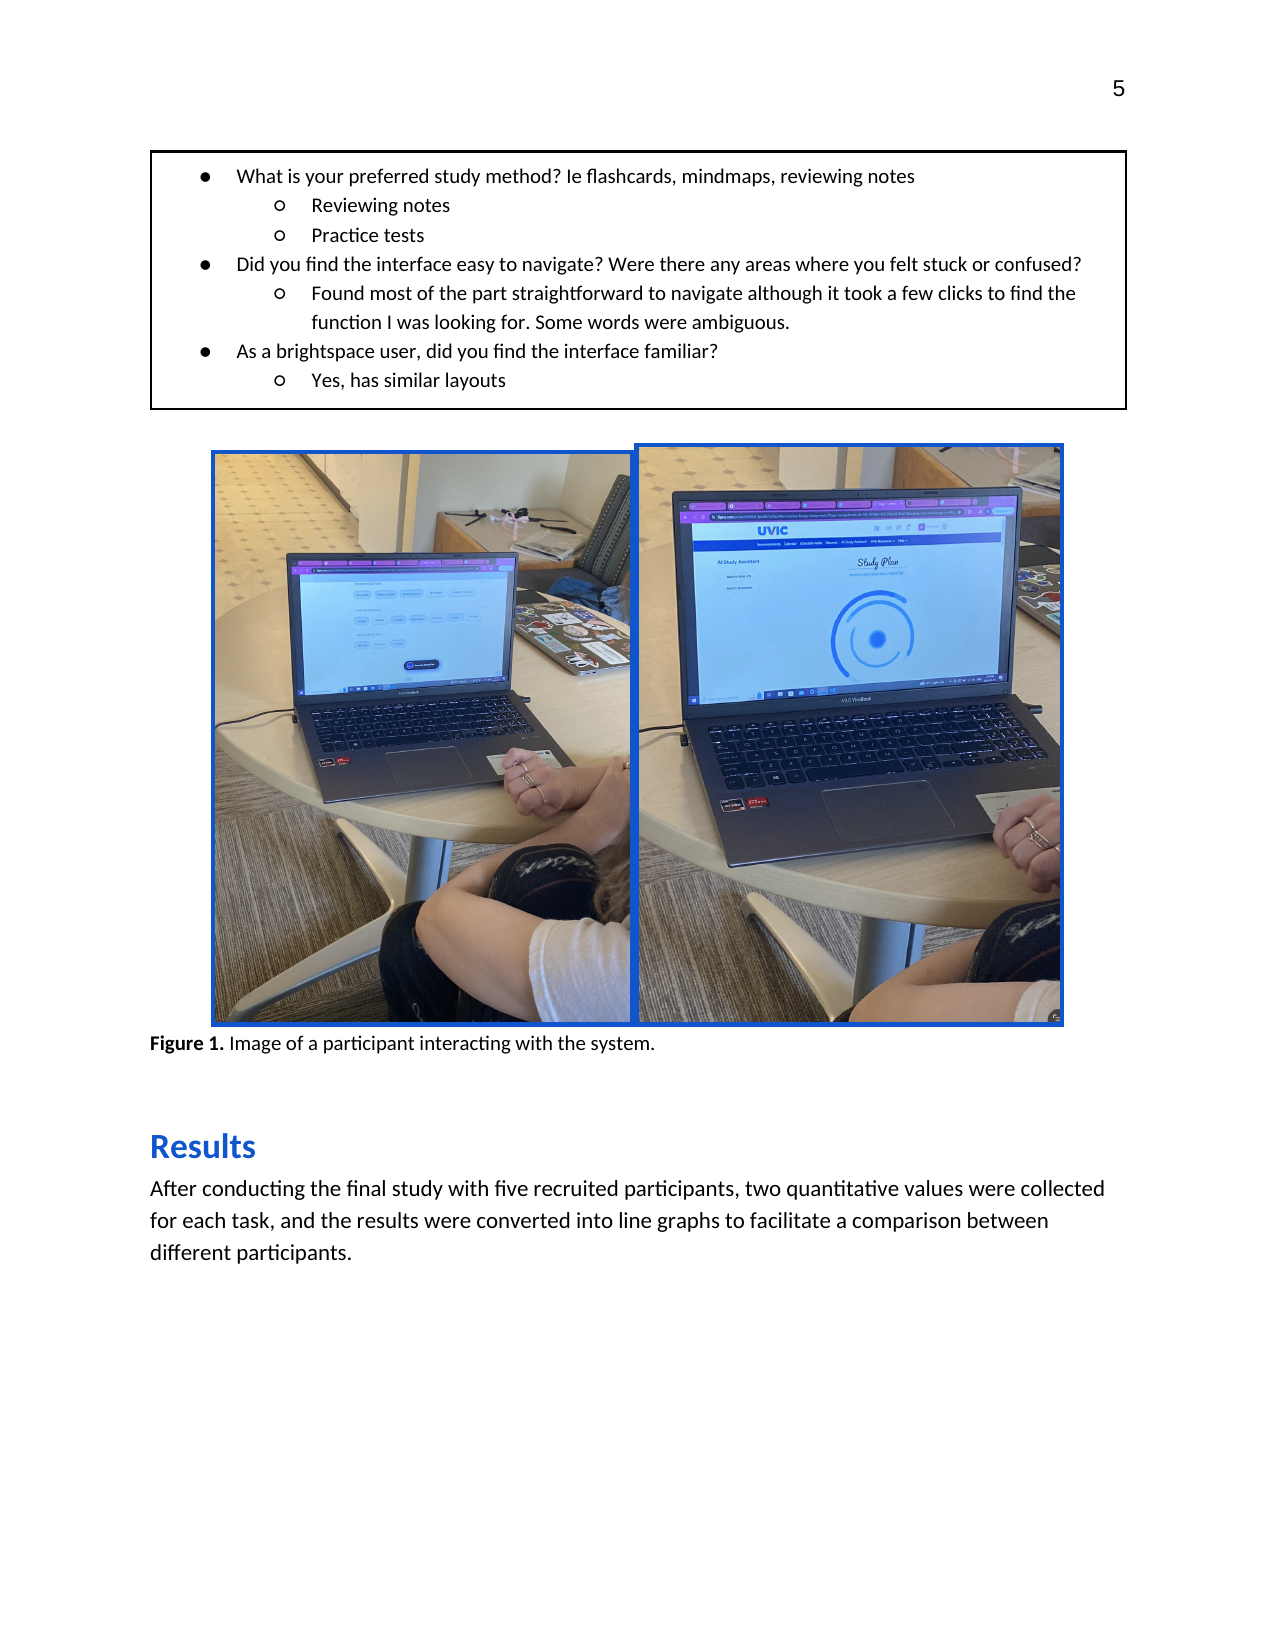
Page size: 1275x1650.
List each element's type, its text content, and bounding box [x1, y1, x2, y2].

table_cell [152, 153, 1125, 407]
picture [639, 447, 1060, 1022]
text After conducting the final study with five recruited participants, two quantitative values were collected for each task, and the results were converted into line graphs to facilitate a comparison between different participants. [150, 1174, 1125, 1266]
text Results [150, 1124, 1125, 1167]
picture [215, 454, 630, 1022]
text Figure 1. Image of a participant interacting with the system. [150, 1031, 1125, 1056]
